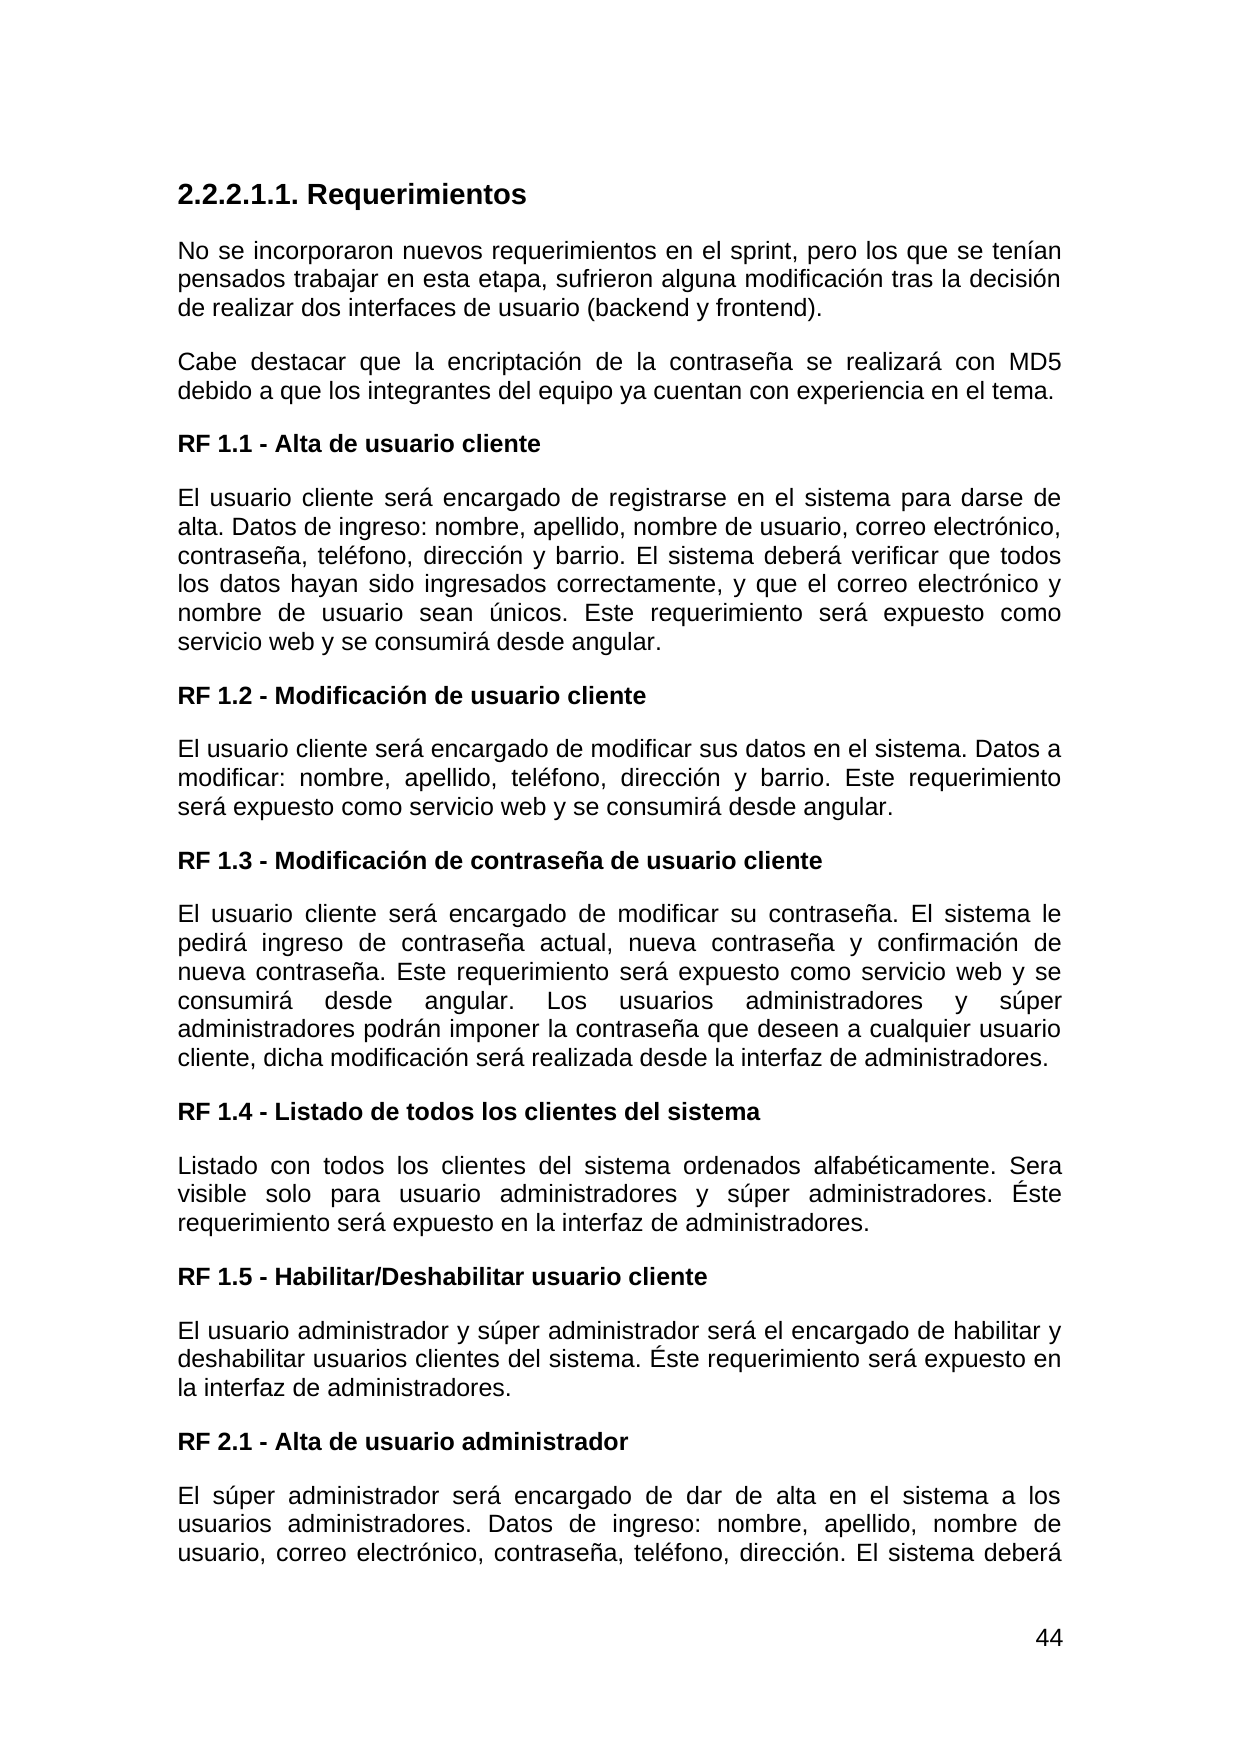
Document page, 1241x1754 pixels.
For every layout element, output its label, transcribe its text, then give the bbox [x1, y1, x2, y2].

text Listado con todos los clientes del sistema ordenados alfabéticamente. Sera visible solo para usuario administradores y súper administradores. Éste requerimiento será expuesto en la interfaz de administradores. [177, 1151, 1063, 1237]
text El usuario cliente será encargado de modificar su contraseña. El sistema le pedirá ingreso de contraseña actual, nueva contraseña y confirmación de nueva contraseña. Este requerimiento será expuesto como servicio web y se consumirá desde angular. Los usuarios administradores y súper administradores podrán imponer la contraseña que deseen a cualquier usuario cliente, dicha modificación será realizada desde la interfaz de administradores. [177, 899, 1063, 1072]
text RF 1.5 - Habilitar/Deshabilitar usuario cliente [177, 1262, 1063, 1291]
text RF 1.1 - Alta de usuario cliente [177, 429, 1063, 458]
text No se incorporaron nuevos requerimientos en el sprint, pero los que se tenían pensados trabajar en esta etapa, sufrieron alguna modificación tras la decisión de realizar dos interfaces de usuario (backend y frontend). [177, 236, 1063, 322]
text El usuario cliente será encargado de modificar sus datos en el sistema. Datos a modificar: nombre, apellido, teléfono, dirección y barrio. Este requerimiento será expuesto como servicio web y se consumirá desde angular. [177, 734, 1063, 821]
text Cabe destacar que la encriptación de la contraseña se realizará con MD5 debido a que los integrantes del equipo ya cuentan con experiencia en el tema. [177, 347, 1063, 404]
text El usuario cliente será encargado de registrarse en el sistema para darse de alta. Datos de ingreso: nombre, apellido, nombre de usuario, correo electrónico, contraseña, teléfono, dirección y barrio. El sistema deberá verificar que todos los datos hayan sido ingresados correctamente, y que el correo electrónico y nombre de usuario sean únicos. Este requerimiento será expuesto como servicio web y se consumirá desde angular. [177, 483, 1063, 656]
text El usuario administrador y súper administrador será el encargado de habilitar y deshabilitar usuarios clientes del sistema. Éste requerimiento será expuesto en la interfaz de administradores. [177, 1316, 1063, 1402]
text RF 2.1 - Alta de usuario administrador [177, 1427, 1063, 1456]
text RF 1.4 - Listado de todos los clientes del sistema [177, 1097, 1063, 1126]
text 2.2.2.1.1. Requerimientos [177, 177, 1063, 211]
text RF 1.2 - Modificación de usuario cliente [177, 681, 1063, 709]
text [177, 1481, 1063, 1567]
text RF 1.3 - Modificación de contraseña de usuario cliente [177, 846, 1063, 874]
